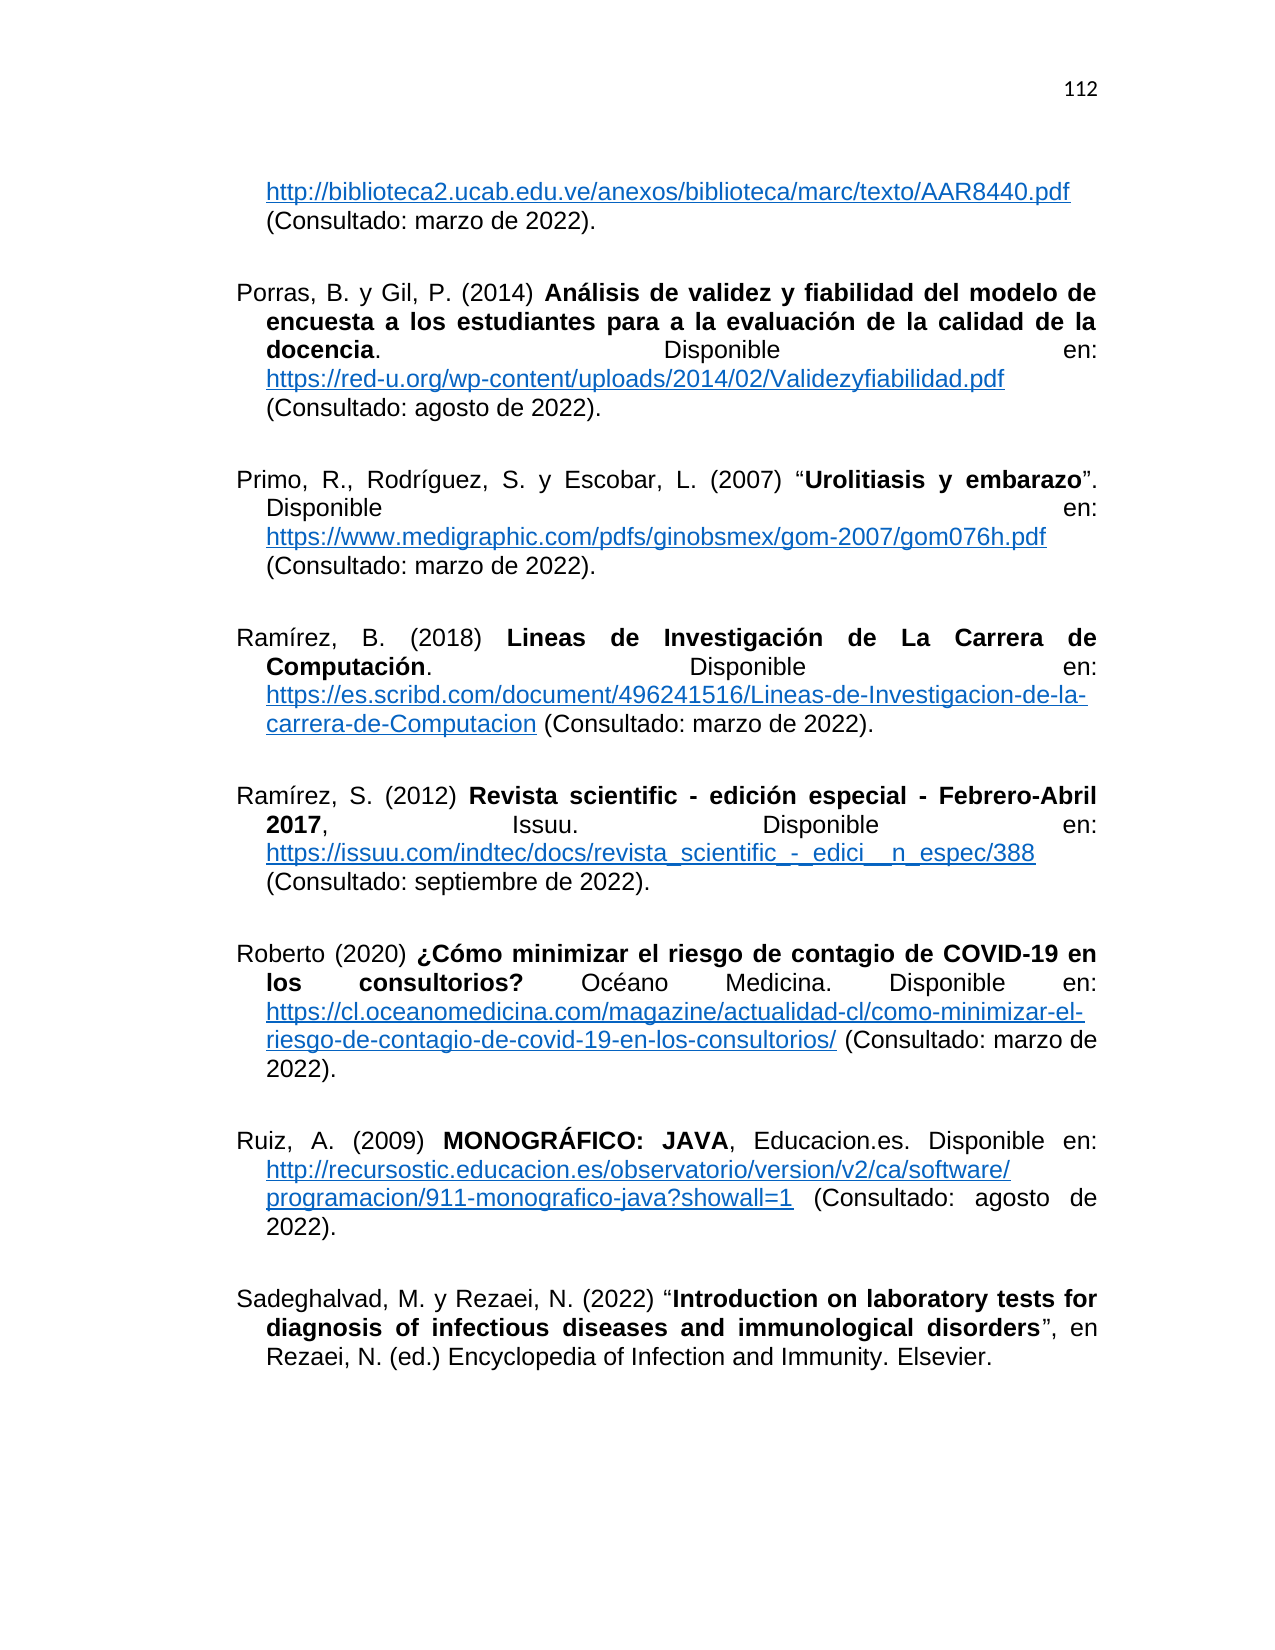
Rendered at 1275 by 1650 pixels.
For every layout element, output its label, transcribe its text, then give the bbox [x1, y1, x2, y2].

text Ramírez, S. (2012) Revista scientific - edición especial - Febrero-Abril 2017, Issuu. Disponible en: https://issuu.com/indtec/docs/revista_scientific_-_edici__n_espec/388 (Consultado: septiembre de 2022). [236, 781, 1098, 896]
text Sadeghalvad, M. y Rezaei, N. (2022) “Introduction on laboratory tests for diagnosis of infectious diseases and immunological disorders”, en Rezaei, N. (ed.) Encyclopedia of Infection and Immunity. Elsevier. [236, 1284, 1098, 1370]
text Roberto (2020) ¿Cómo minimizar el riesgo de contagio de COVID-19 en los consultorios? Océano Medicina. Disponible en: https://cl.oceanomedicina.com/magazine/actualidad-cl/como-minimizar-el-riesgo-de-contagio-de-covid-19-en-los-consultorios/ (Consultado: marzo de 2022). [236, 939, 1098, 1083]
text Ramírez, B. (2018) Lineas de Investigación de La Carrera de Computación. Disponible en: https://es.scribd.com/document/496241516/Lineas-de-Investigacion-de-la-carrera-de-Computacion (Consultado: marzo de 2022). [236, 623, 1098, 738]
text Primo, R., Rodríguez, S. y Escobar, L. (2007) “Urolitiasis y embarazo”. Disponible en: https://www.medigraphic.com/pdfs/ginobsmex/gom-2007/gom076h.pdf (Consultado: marzo de 2022). [236, 465, 1098, 580]
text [236, 177, 1098, 235]
text Ruiz, A. (2009) MONOGRÁFICO: JAVA, Educacion.es. Disponible en: http://recursostic.educacion.es/observatorio/version/v2/ca/software/programacion/911-monografico-java?showall=1 (Consultado: agosto de 2022). [236, 1126, 1098, 1241]
text Porras, B. y Gil, P. (2014) Análisis de validez y fiabilidad del modelo de encuesta a los estudiantes para a la evaluación de la calidad de la docencia. Disponible en: https://red-u.org/wp-content/uploads/2014/02/Validezyfiabilidad.pdf (Consultado: agosto de 2022). [236, 278, 1098, 422]
